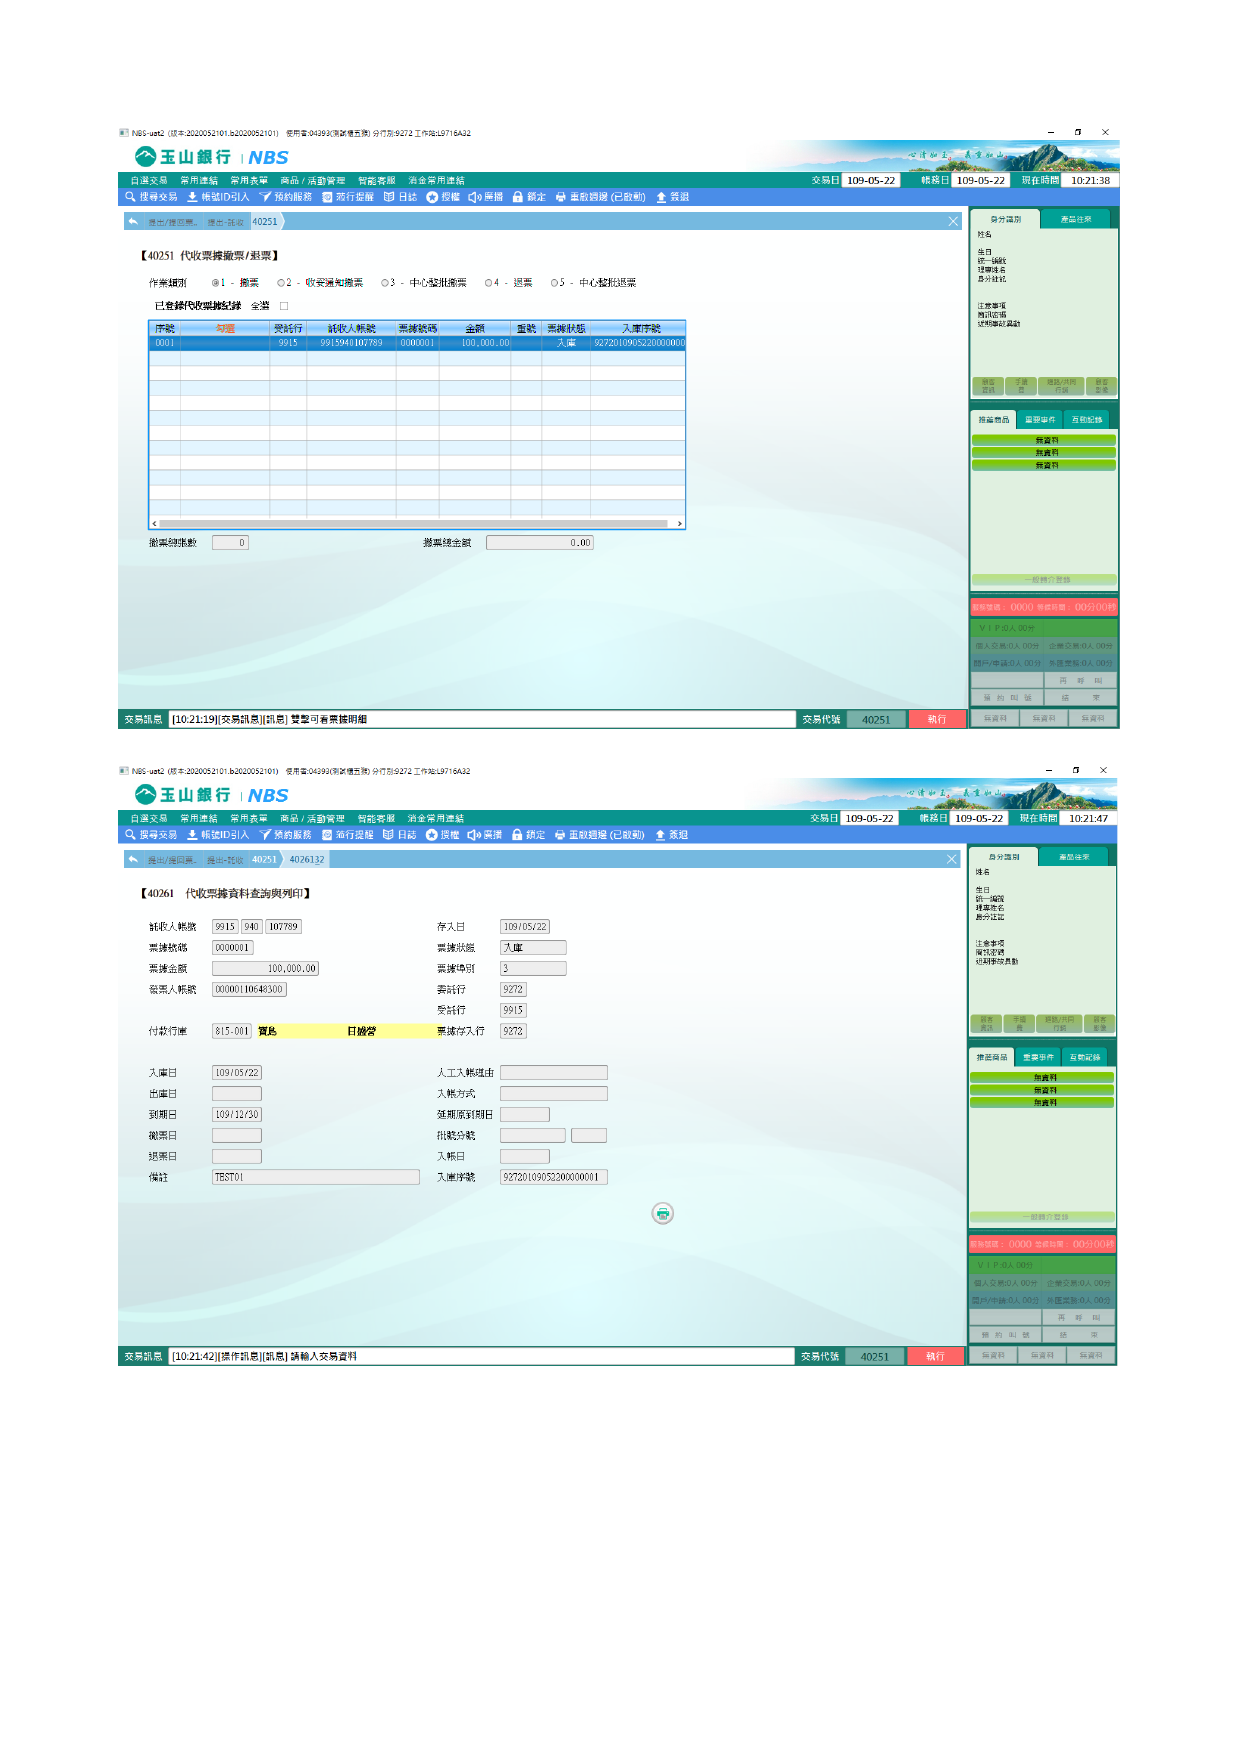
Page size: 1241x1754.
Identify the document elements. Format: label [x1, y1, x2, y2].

picture [118, 764, 1118, 1366]
picture [118, 127, 1120, 729]
